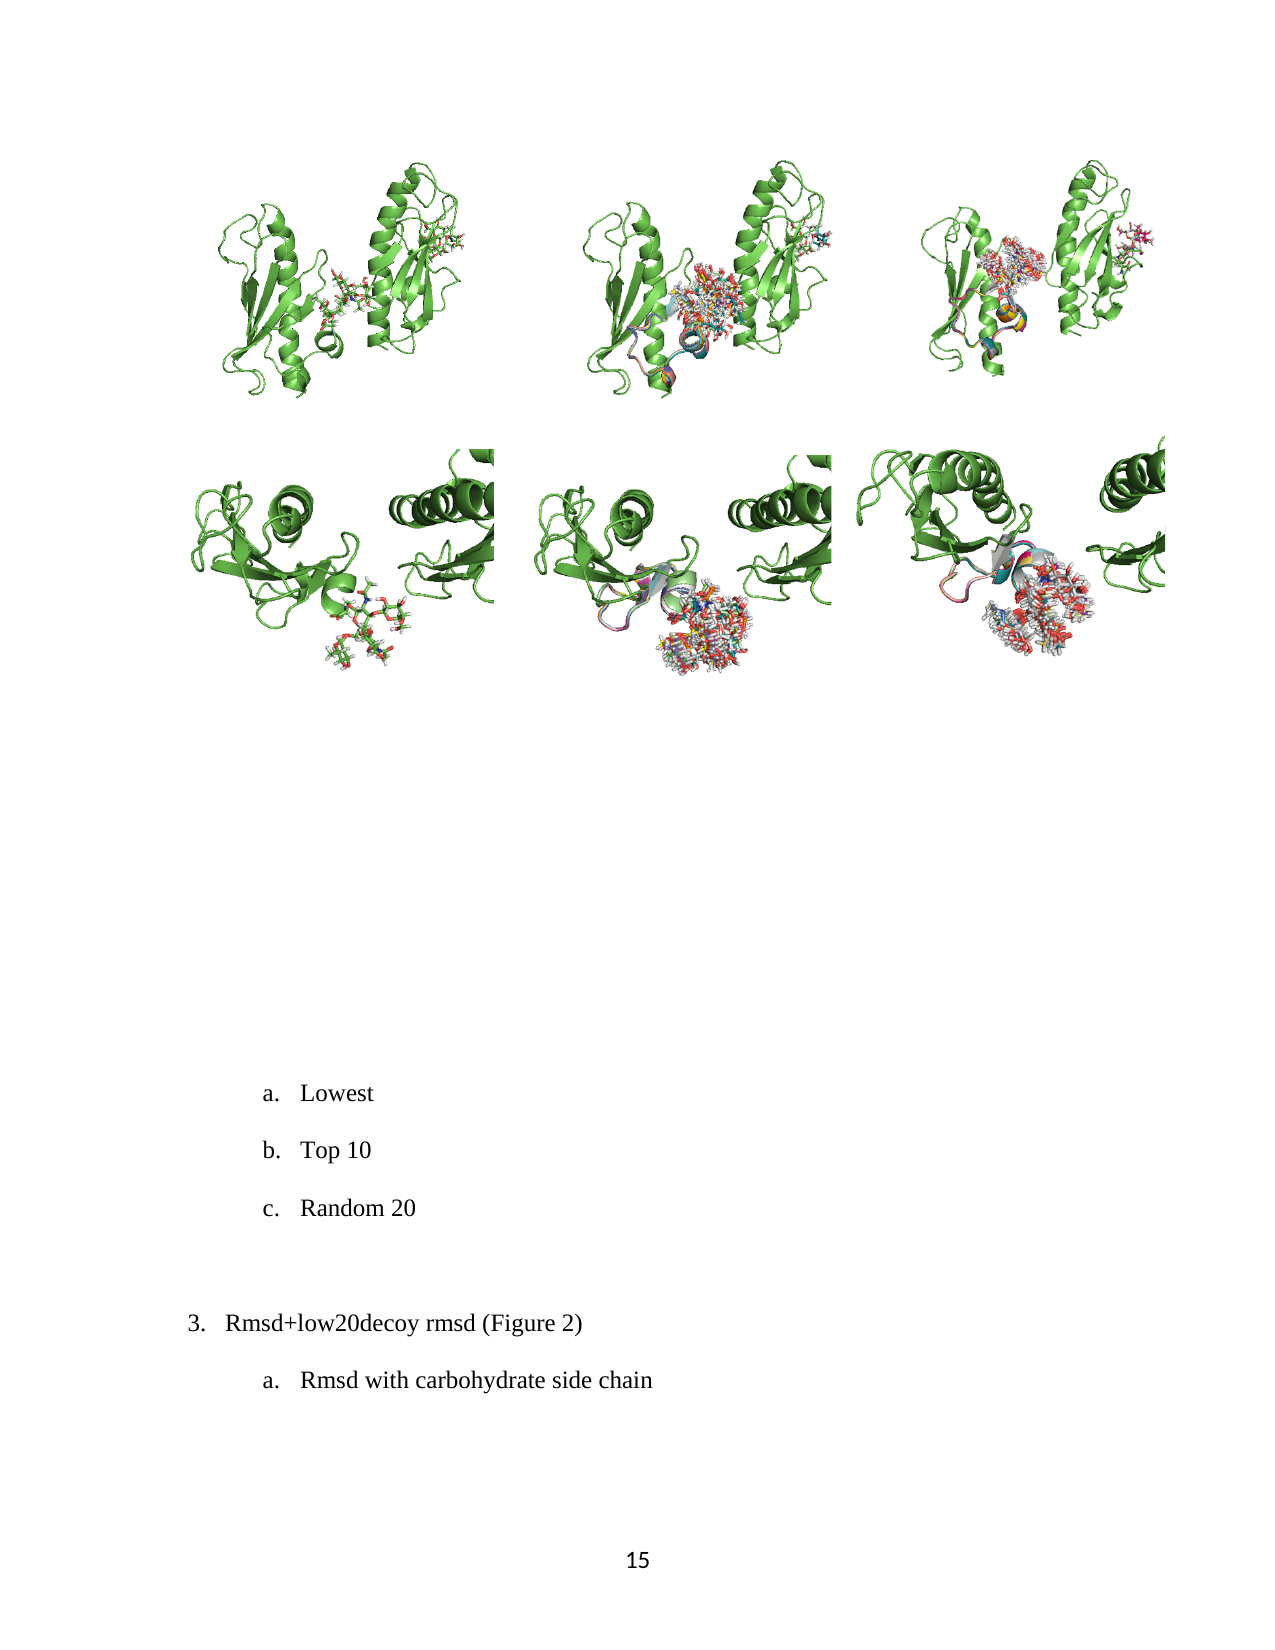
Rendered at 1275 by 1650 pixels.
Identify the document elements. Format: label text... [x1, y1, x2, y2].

list Top 10 [262, 1136, 1125, 1164]
list Rmsd with carbohydrate side chain [262, 1366, 1125, 1394]
picture [150, 449, 832, 703]
picture [833, 428, 1166, 672]
list Lowest [262, 1078, 1125, 1107]
list Rmsd+low20decoy rmsd (Figure 2) [187, 1308, 1125, 1337]
list Random 20 [262, 1193, 1125, 1222]
picture [150, 150, 1185, 420]
